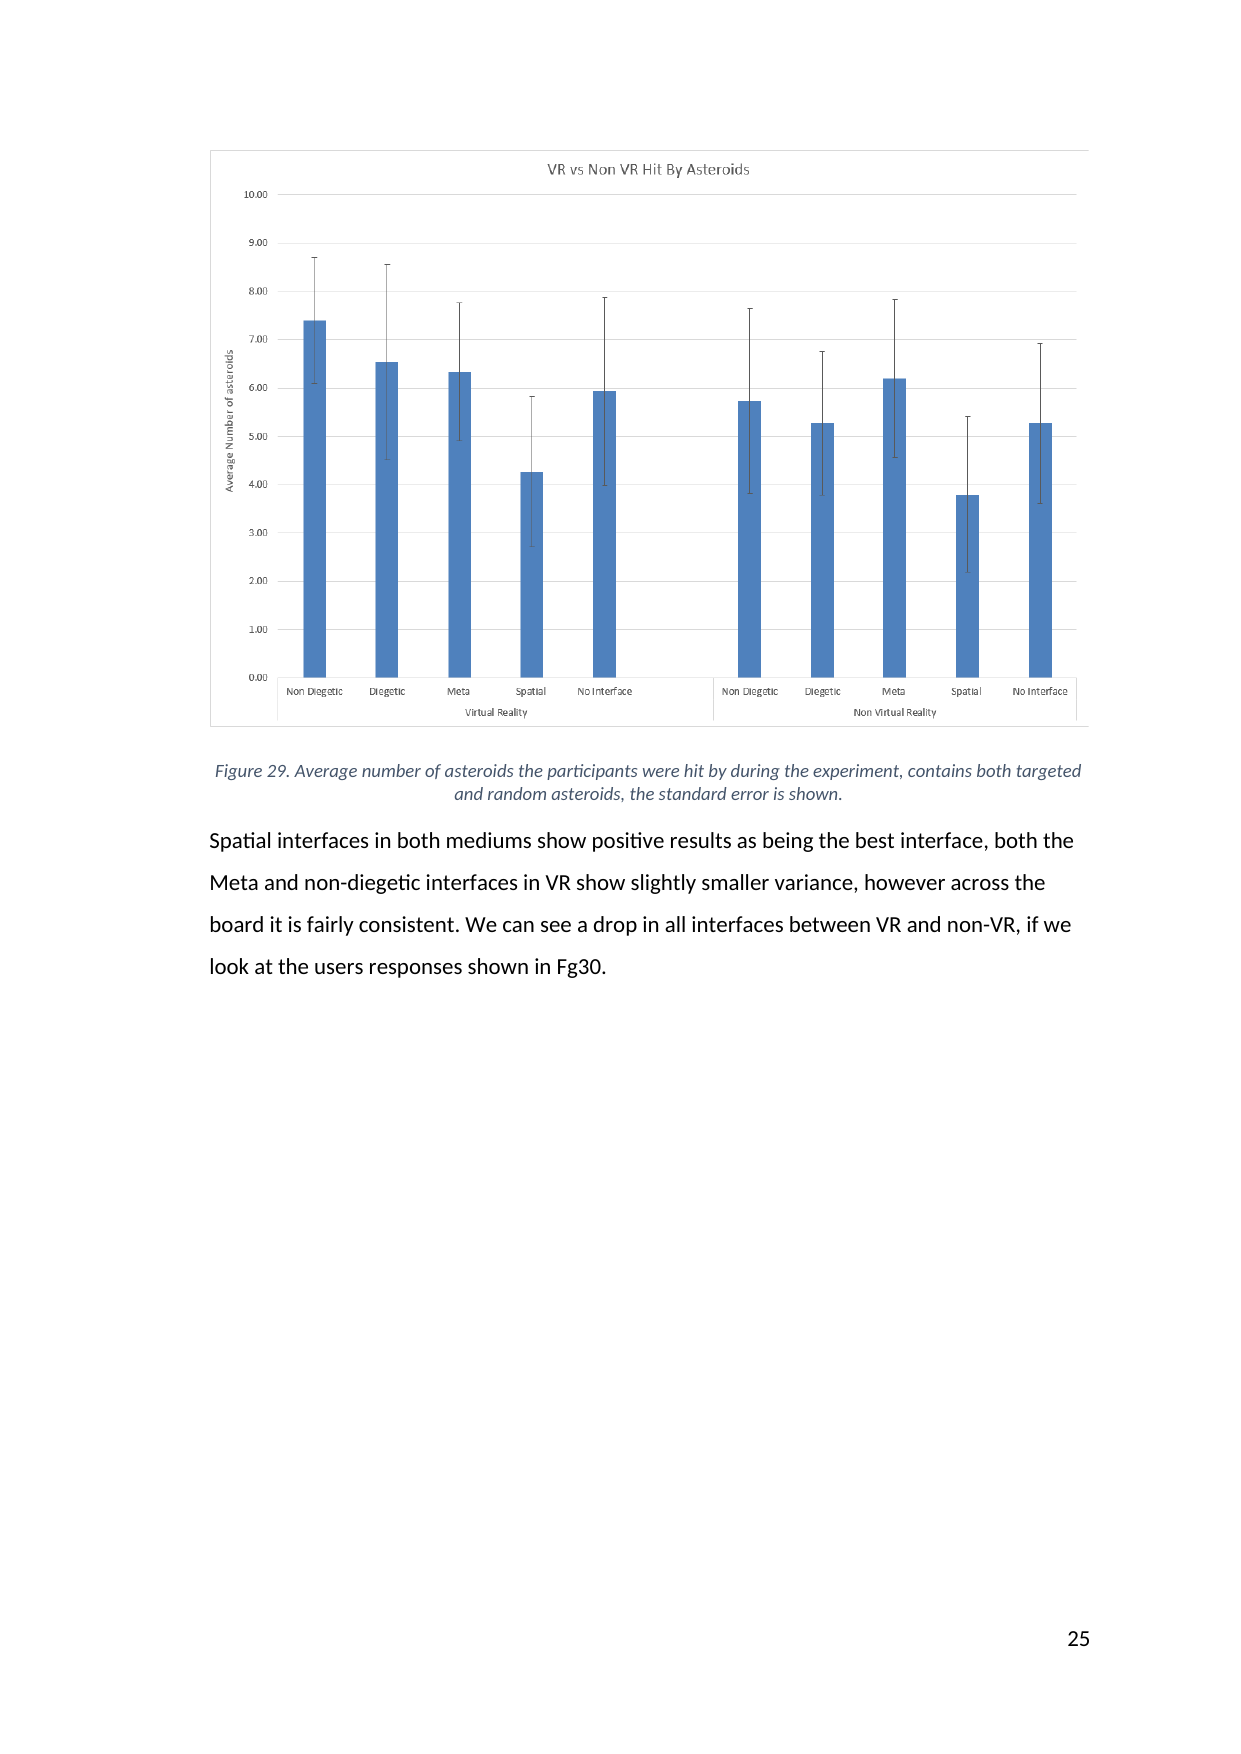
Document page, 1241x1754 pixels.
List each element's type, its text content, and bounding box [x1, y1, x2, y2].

text Spatial interfaces in both mediums show positive results as being the best interface, both the Meta and non-diegetic interfaces in VR show slightly smaller variance, however across the board it is fairly consistent. We can see a drop in all interfaces between VR and non-VR, if we look at the users responses shown in Fg30. [209, 826, 1090, 980]
picture [209, 150, 1089, 729]
text Figure 29. Average number of asteroids the participants were hit by during the experiment, contains both targeted and random asteroids, the standard error is shown. [209, 759, 1090, 805]
